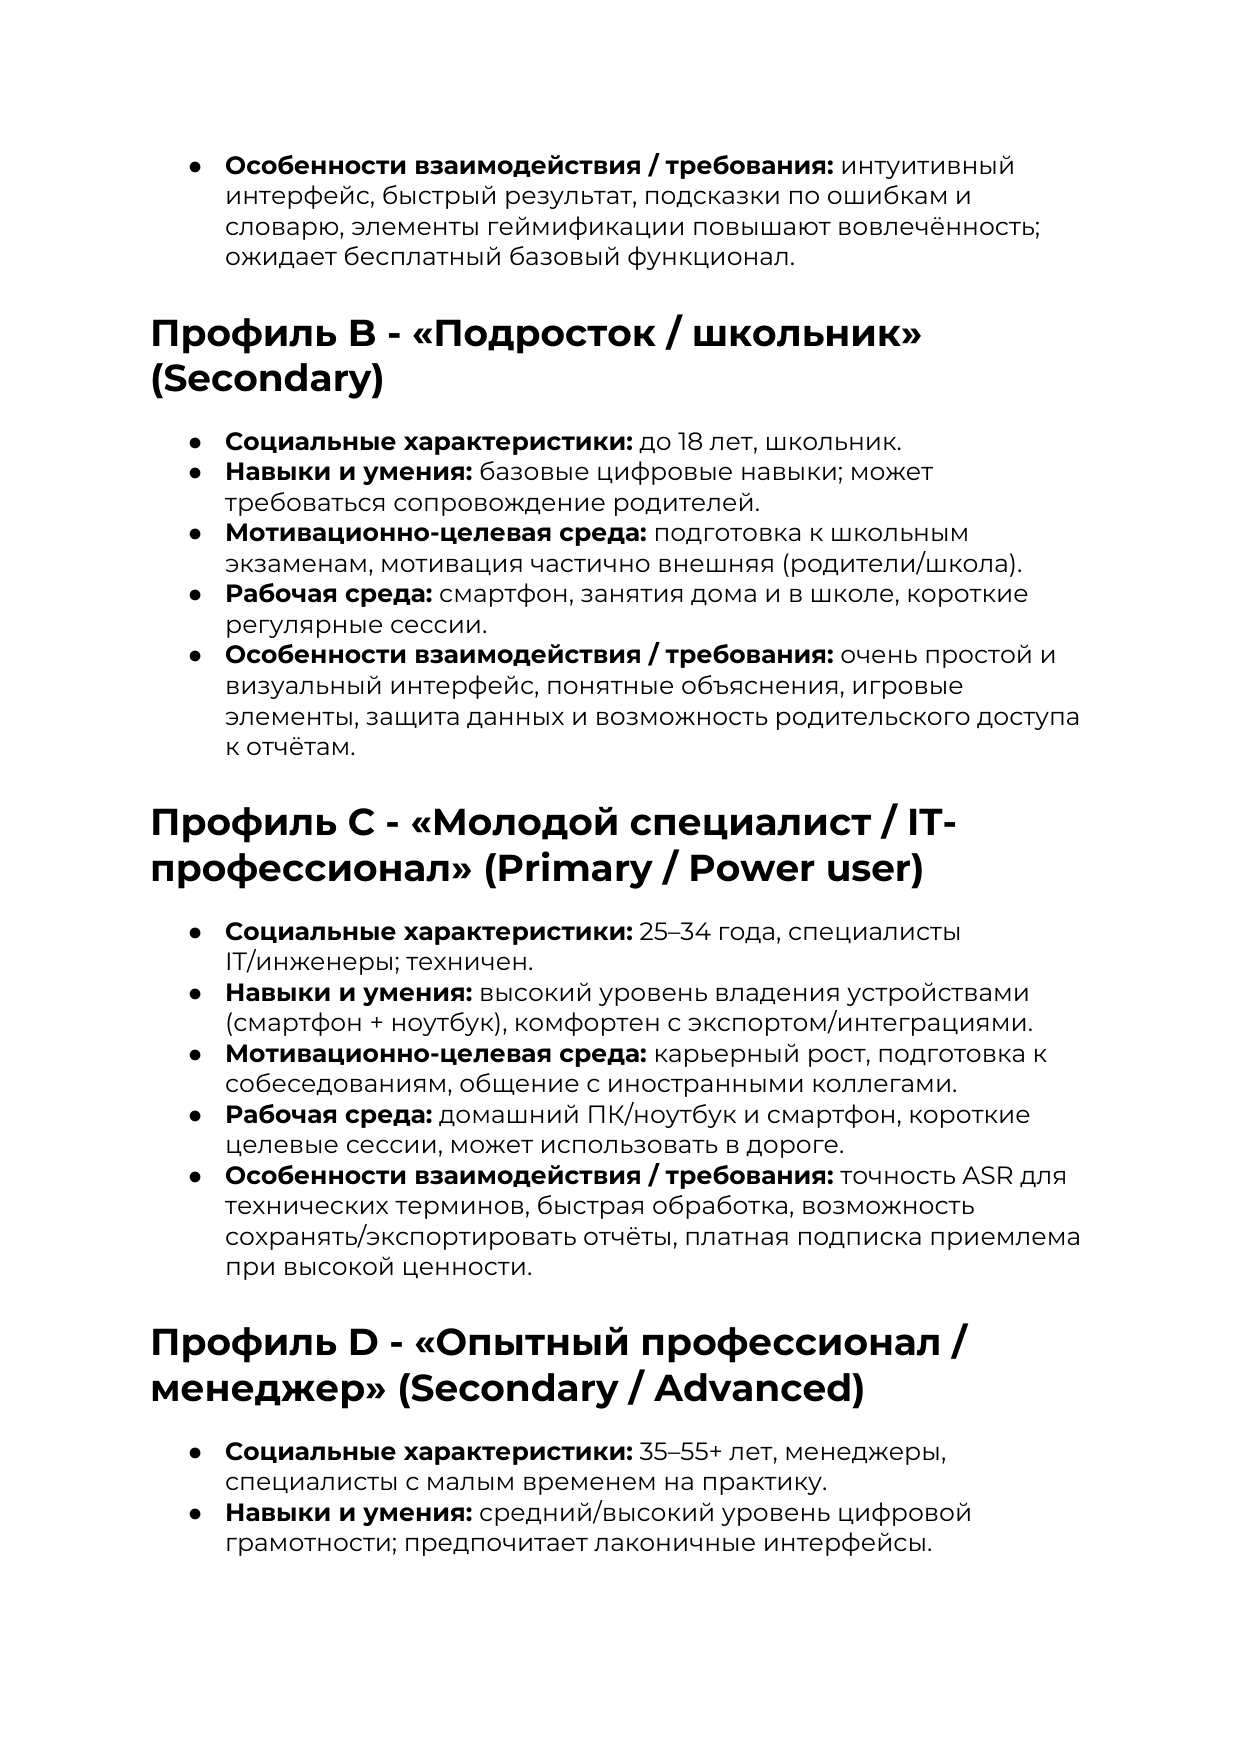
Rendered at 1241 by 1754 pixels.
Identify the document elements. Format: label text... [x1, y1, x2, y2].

list Особенности взаимодействия / требования: интуитивный интерфейс, быстрый результат, подсказки по ошибкам и словарю, элементы геймификации повышают вовлечённость; ожидает бесплатный базовый функционал. [187, 150, 1090, 272]
list Социальные характеристики: до 18 лет, школьник. [187, 426, 1090, 457]
list Навыки и умения: средний/высокий уровень цифровой грамотности; предпочитает лаконичные интерфейсы. [187, 1497, 1090, 1558]
subtitle Профиль C - «Молодой специалист / IT-профессионал» (Primary / Power user) [150, 799, 1090, 891]
list Социальные характеристики: 35–55+ лет, менеджеры, специалисты с малым временем на практику. [187, 1436, 1090, 1497]
list Мотивационно-целевая среда: подготовка к школьным экзаменам, мотивация частично внешняя (родители/школа). [187, 518, 1090, 579]
list Рабочая среда: домашний ПК/ноутбук и смартфон, короткие целевые сессии, может использовать в дороге. [187, 1099, 1090, 1160]
list Особенности взаимодействия / требования: точность ASR для технических терминов, быстрая обработка, возможность сохранять/экспортировать отчёты, платная подписка приемлема при высокой ценности. [187, 1160, 1090, 1282]
list Рабочая среда: смартфон, занятия дома и в школе, короткие регулярные сессии. [187, 579, 1090, 640]
list Особенности взаимодействия / требования: очень простой и визуальный интерфейс, понятные объяснения, игровые элементы, защита данных и возможность родительского доступа к отчётам. [187, 640, 1090, 762]
list Социальные характеристики: 25–34 года, специалисты IT/инженеры; техничен. [187, 916, 1090, 977]
list Мотивационно-целевая среда: карьерный рост, подготовка к собеседованиям, общение с иностранными коллегами. [187, 1038, 1090, 1099]
list Навыки и умения: высокий уровень владения устройствами (смартфон + ноутбук), комфортен с экспортом/интеграциями. [187, 977, 1090, 1038]
subtitle Профиль D - «Опытный профессионал / менеджер» (Secondary / Advanced) [150, 1319, 1090, 1411]
list Навыки и умения: базовые цифровые навыки; может требоваться сопровождение родителей. [187, 457, 1090, 518]
subtitle Профиль B - «Подросток / школьник» (Secondary) [150, 309, 1090, 401]
